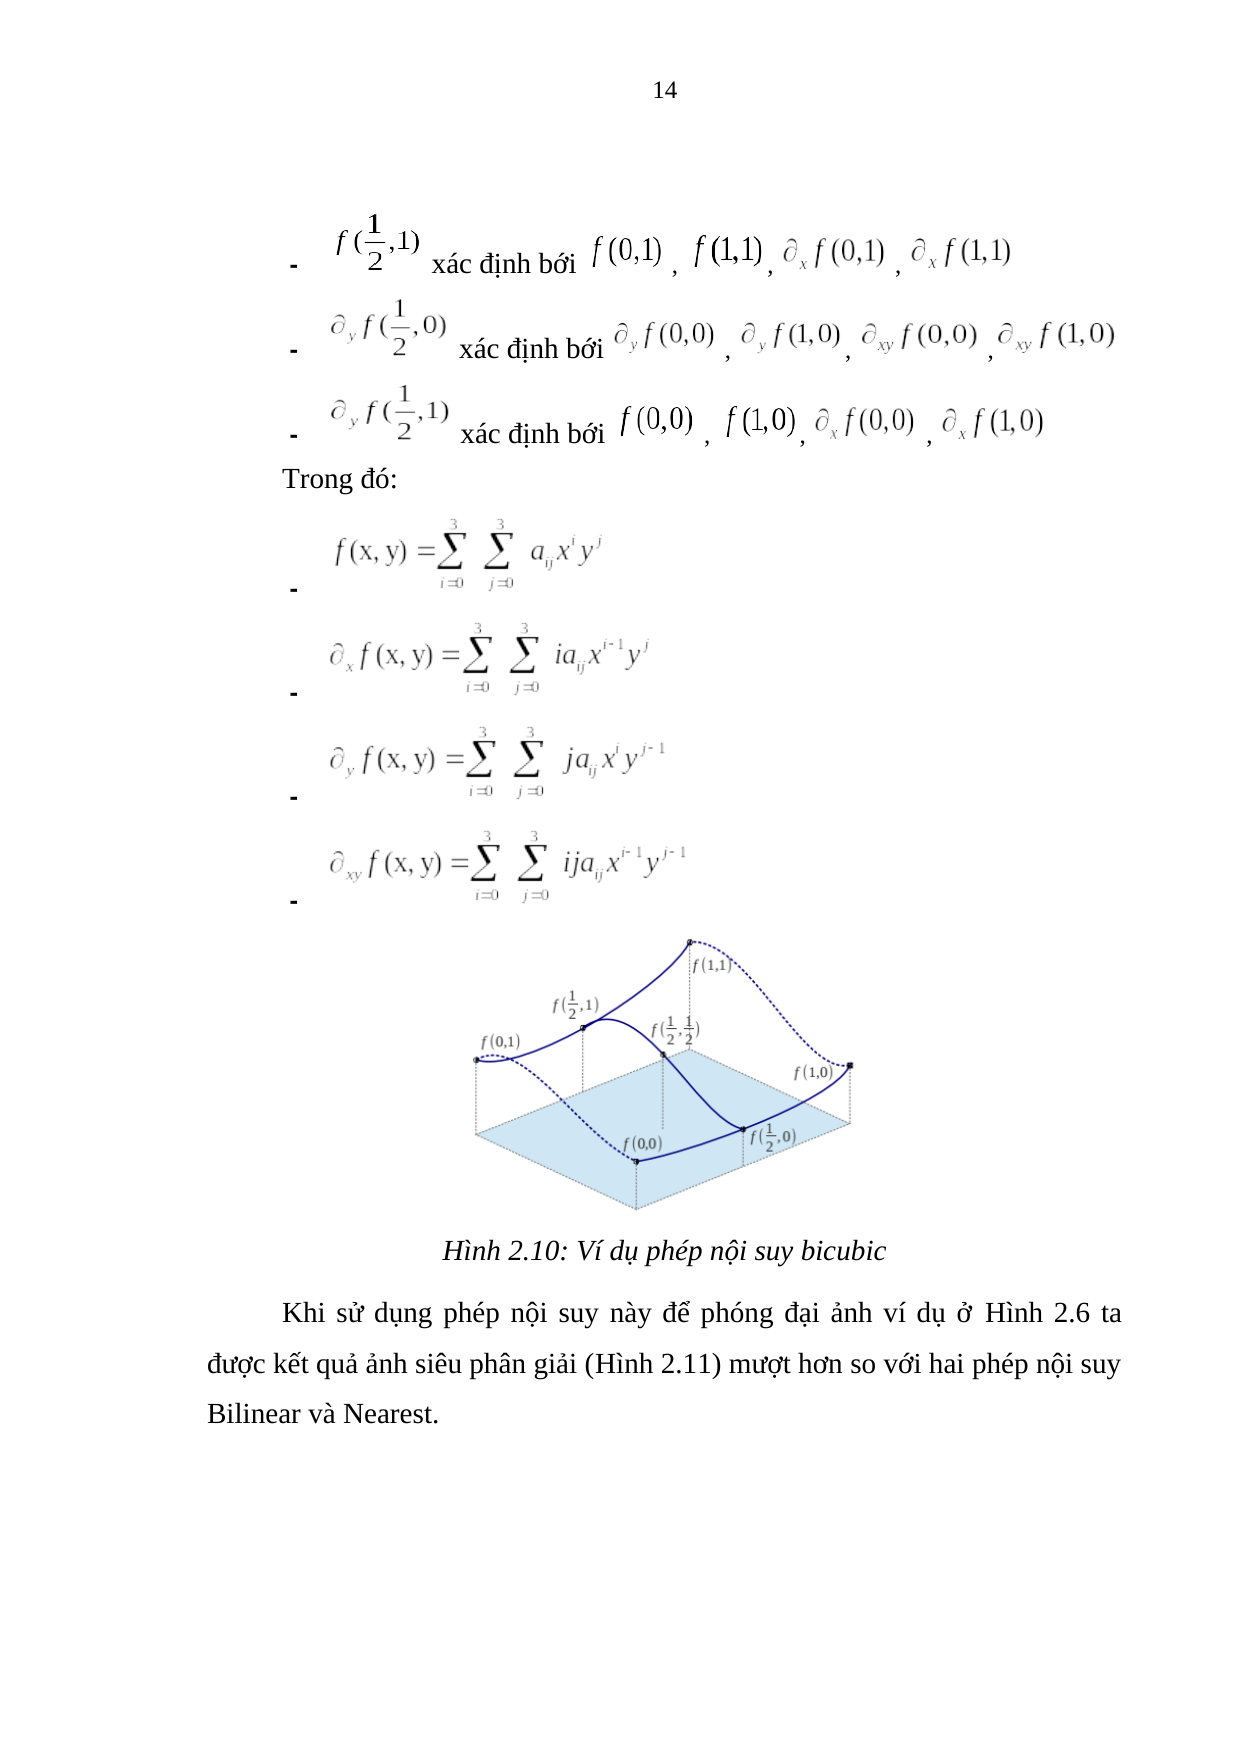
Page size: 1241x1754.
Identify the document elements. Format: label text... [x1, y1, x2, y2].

picture [454, 926, 875, 1221]
list xác định bới , , , [289, 207, 1122, 281]
text Trong đó: [207, 461, 1122, 495]
list xác định bới , , , [289, 292, 1122, 366]
list xác định bới , , , [289, 376, 1122, 451]
